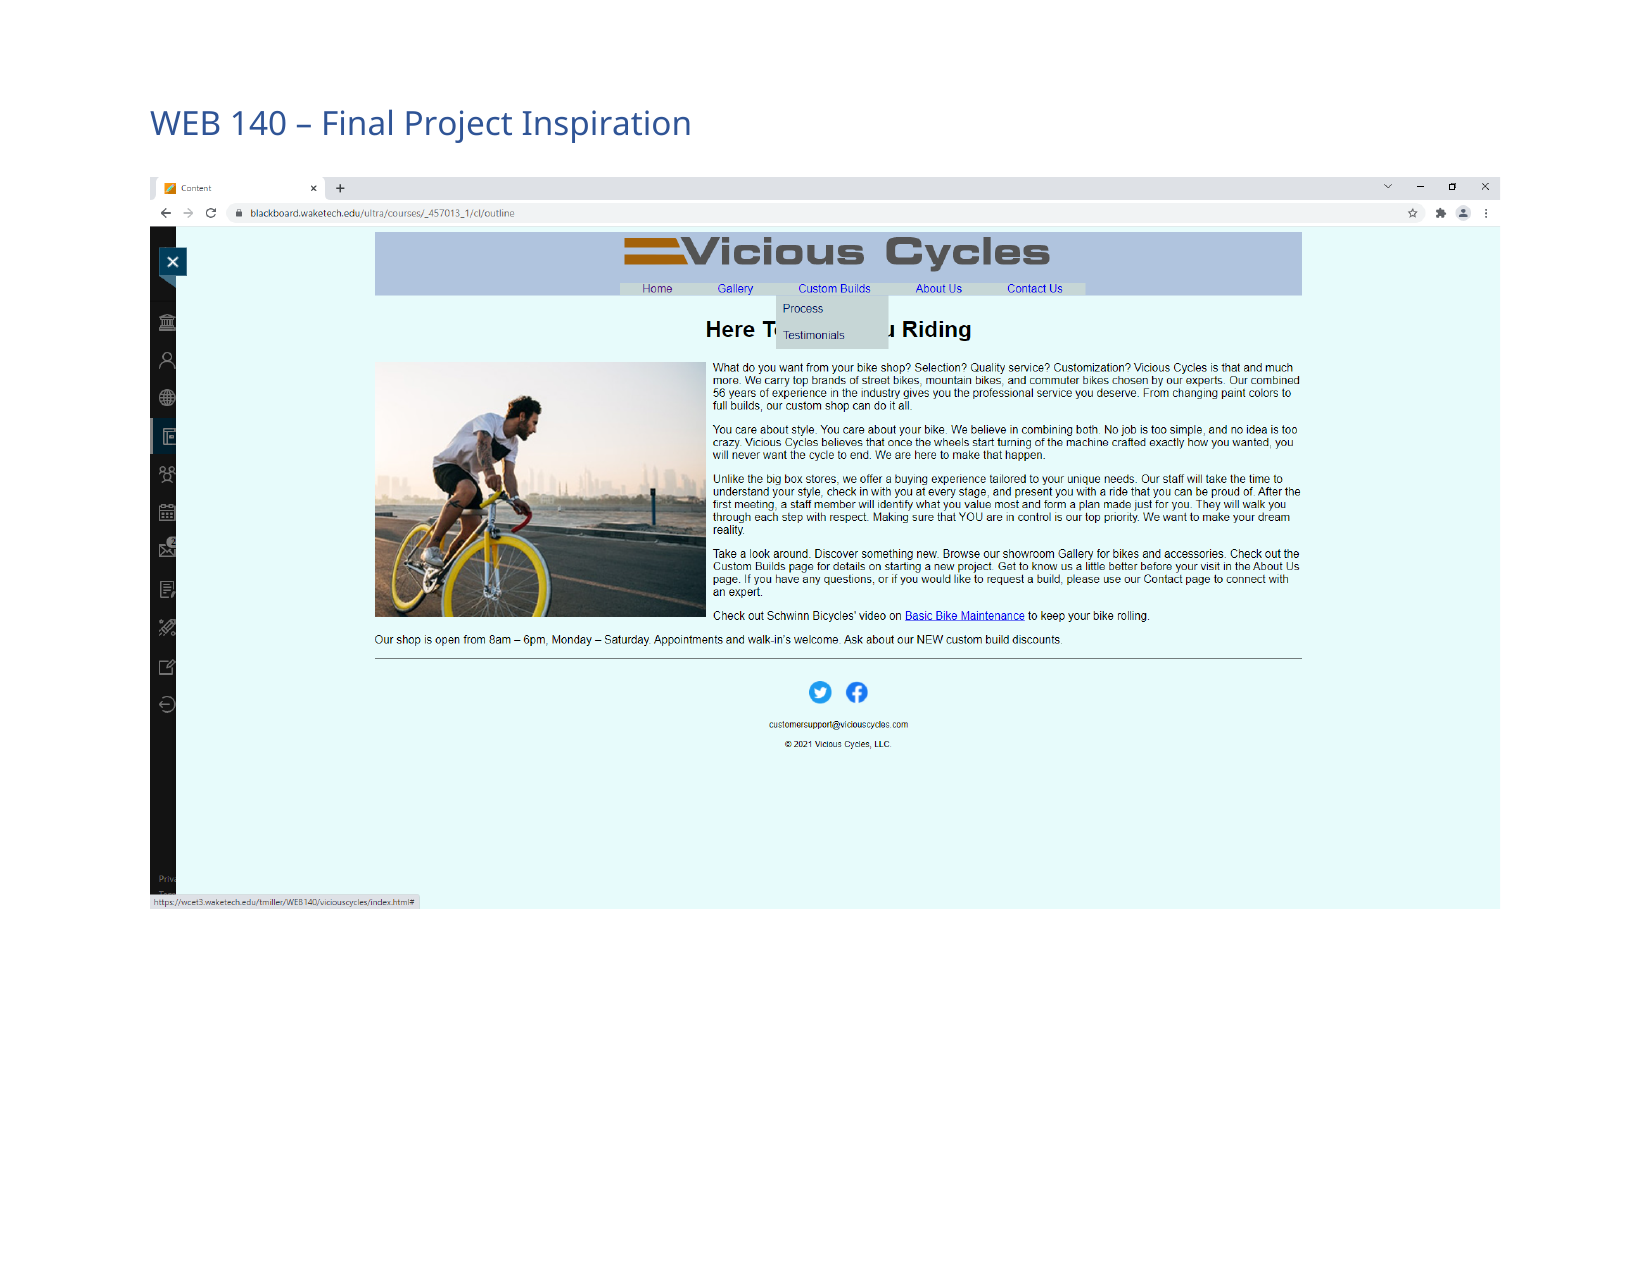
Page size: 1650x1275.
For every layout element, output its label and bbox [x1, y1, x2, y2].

picture [150, 177, 1500, 909]
